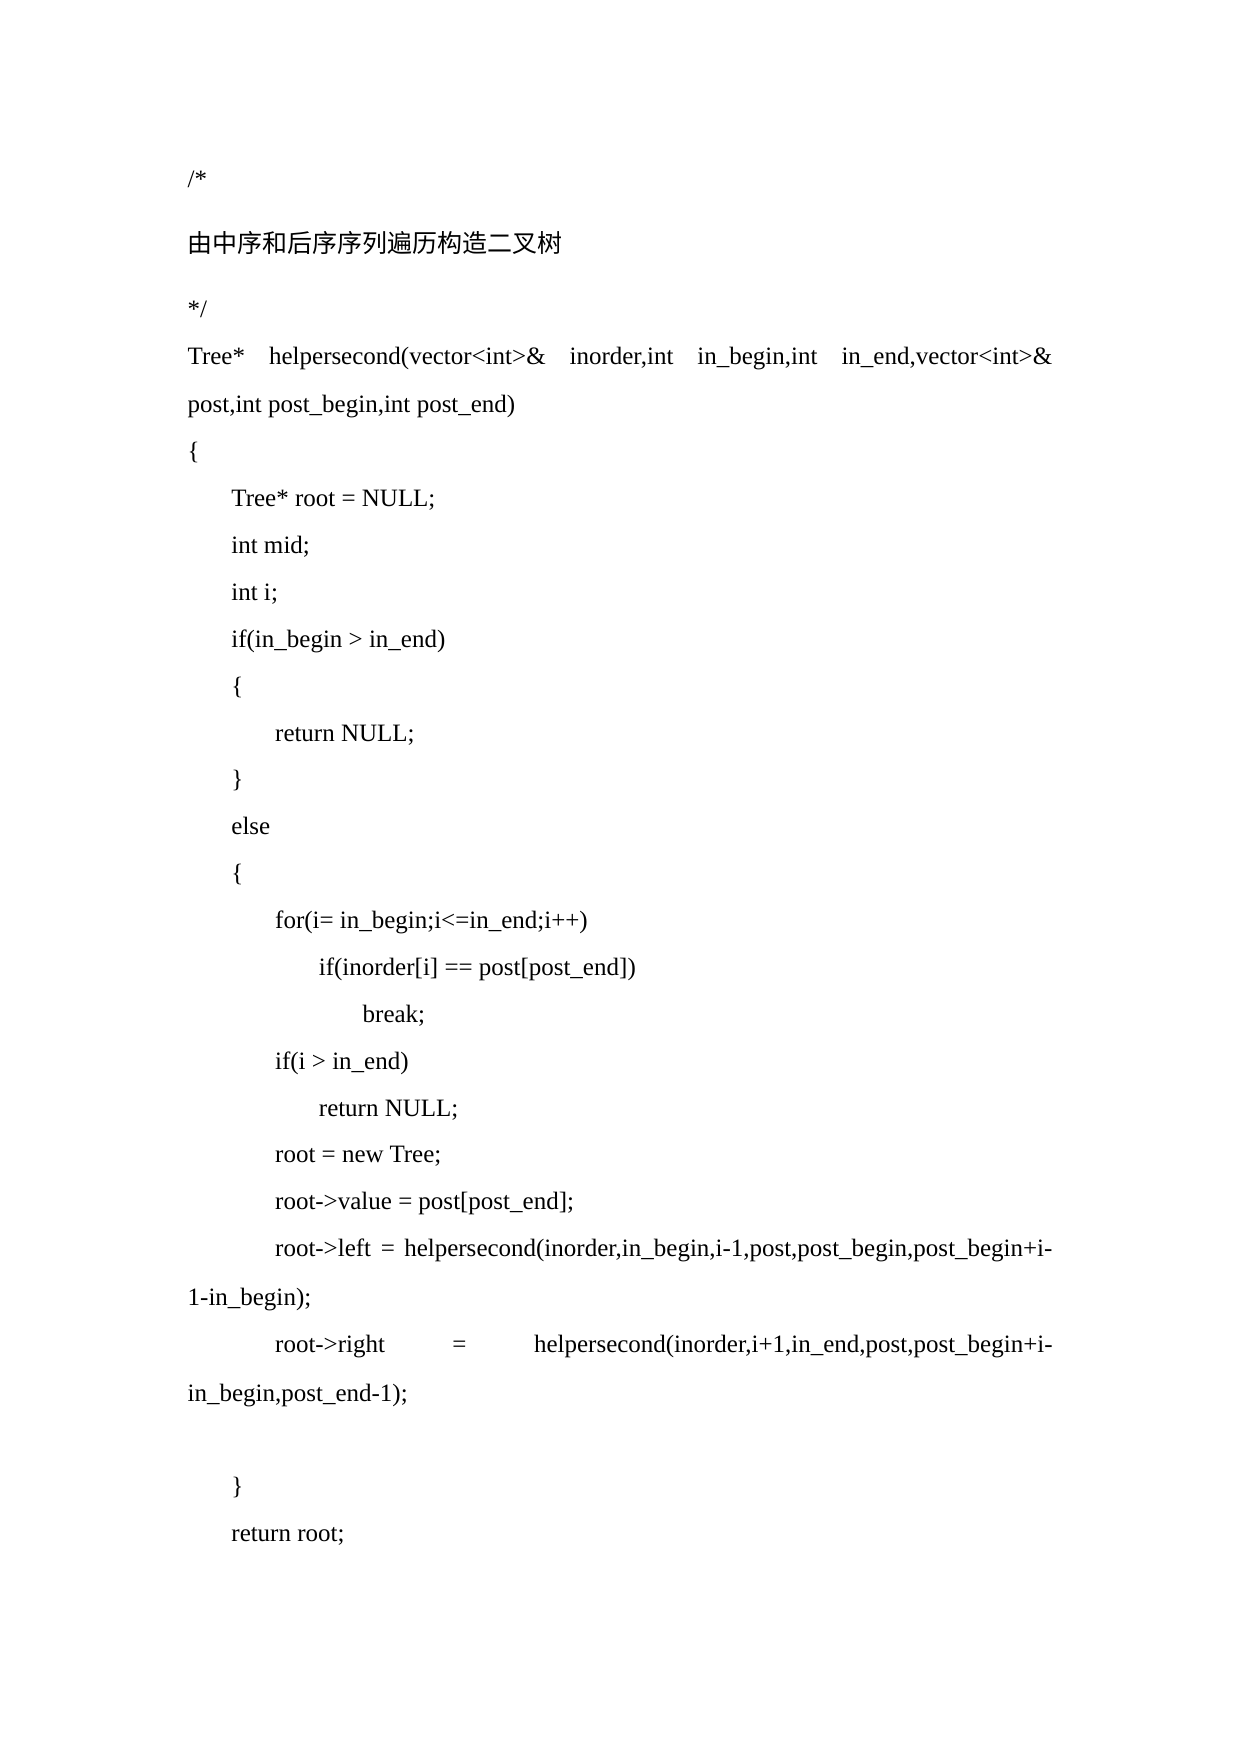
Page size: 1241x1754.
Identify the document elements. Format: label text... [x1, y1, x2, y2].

text /* [187, 162, 1053, 194]
text } [187, 763, 1053, 795]
text Tree* helpersecond(vector<int>& inorder,int in_begin,int in_end,vector<int>& post,int post_begin,int post_end) [187, 339, 1053, 420]
text if(in_begin > in_end) [187, 622, 1053, 654]
text break; [187, 997, 1053, 1029]
text root->left = helpersecond(inorder,in_begin,i-1,post,post_begin,post_begin+i-1-in_begin); [187, 1231, 1053, 1313]
text return NULL; [187, 1091, 1053, 1123]
text root->value = post[post_end]; [187, 1184, 1053, 1217]
text */ [187, 292, 1053, 324]
text 由中序和后序序列遍历构造二叉树 [187, 209, 1053, 274]
text for(i= in_begin;i<=in_end;i++) [187, 903, 1053, 936]
text { [187, 434, 1053, 467]
text root = new Tree; [187, 1138, 1053, 1170]
text if(i > in_end) [187, 1044, 1053, 1076]
text { [187, 669, 1053, 701]
text else [187, 809, 1053, 842]
text { [187, 856, 1053, 889]
text return NULL; [187, 716, 1053, 748]
text return root; [187, 1516, 1053, 1549]
text int mid; [187, 528, 1053, 561]
text if(inorder[i] == post[post_end]) [187, 950, 1053, 983]
text Tree* root = NULL; [187, 481, 1053, 514]
text root->right = helpersecond(inorder,i+1,in_end,post,post_begin+i-in_begin,post_end-1); [187, 1327, 1053, 1408]
text int i; [187, 575, 1053, 608]
text } [187, 1469, 1053, 1502]
